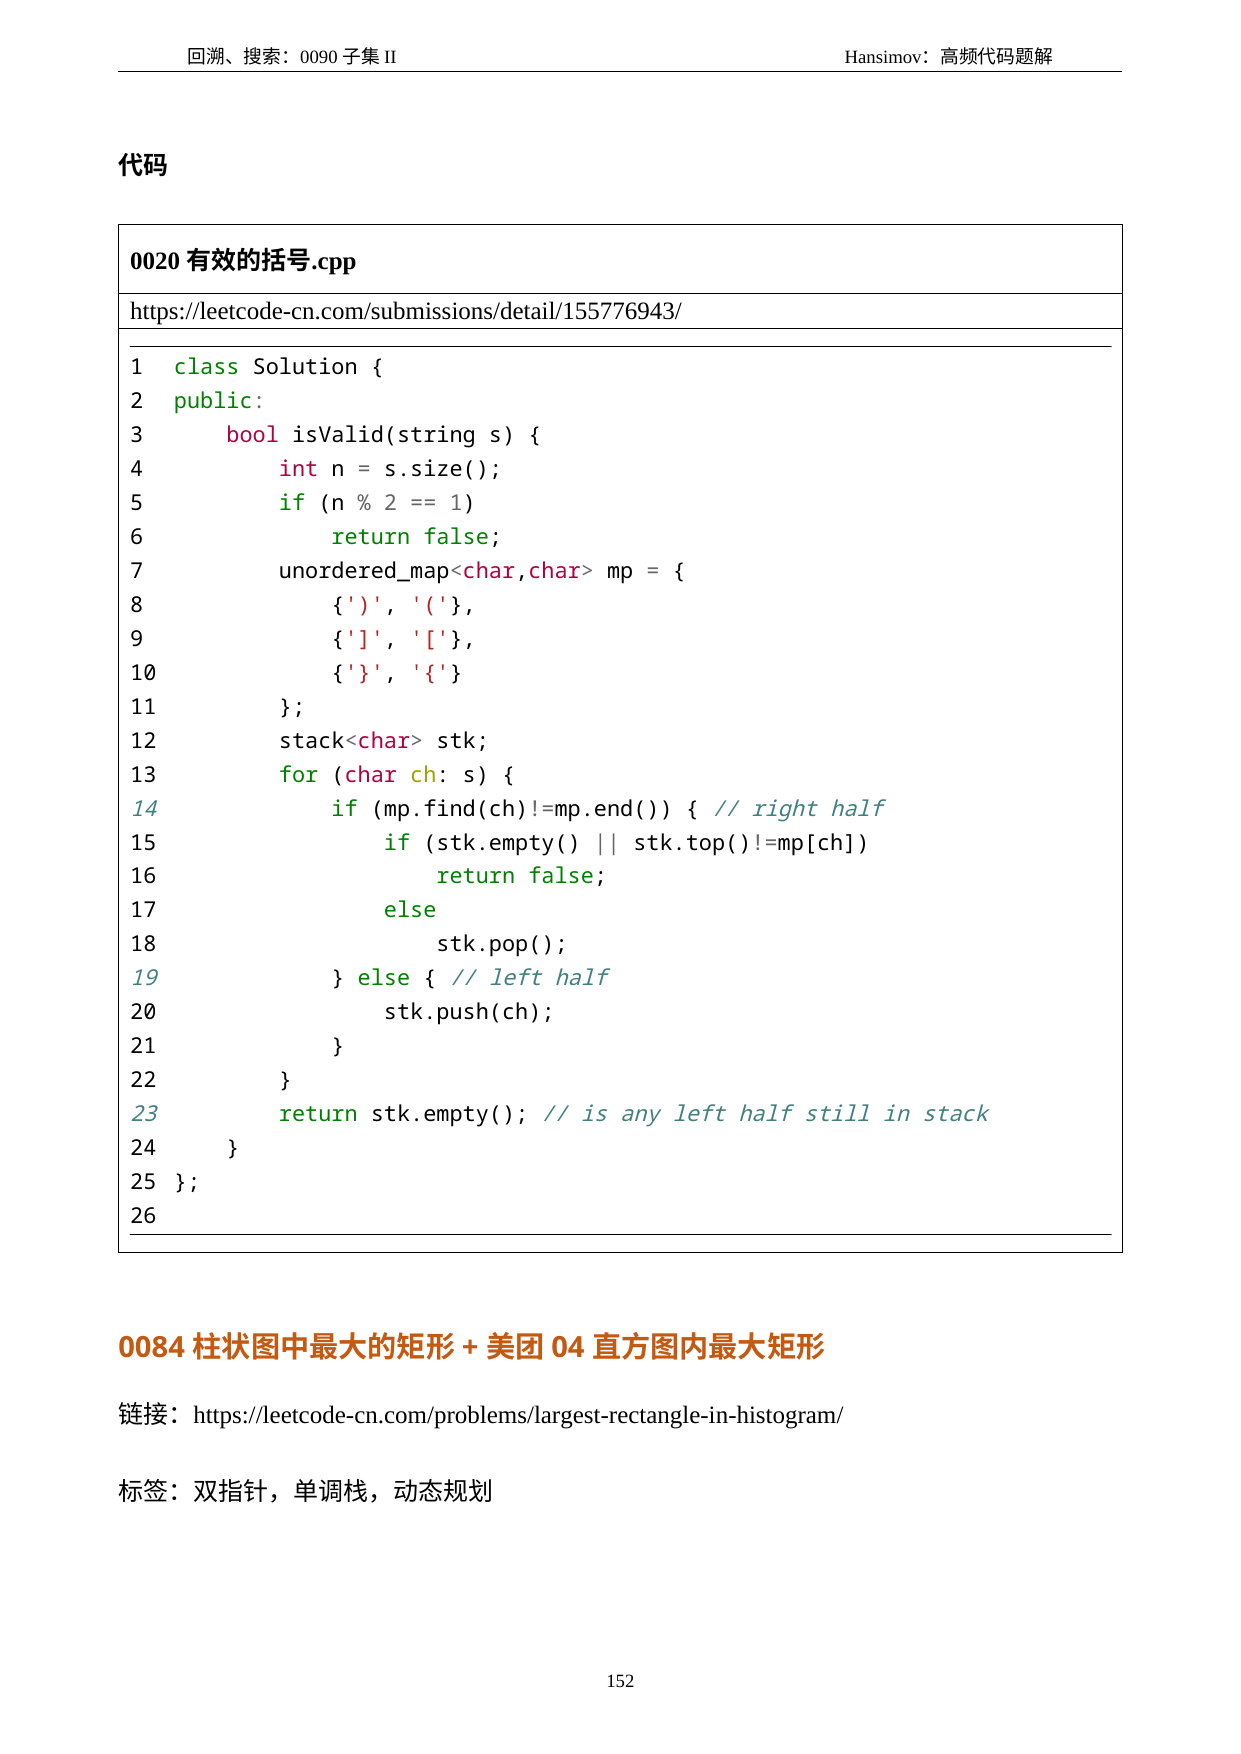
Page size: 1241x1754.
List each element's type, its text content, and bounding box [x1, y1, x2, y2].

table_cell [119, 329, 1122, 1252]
text 链接：https://leetcode-cn.com/problems/largest-rectangle-in-histogram/ [118, 1379, 1122, 1447]
subtitle 代码 [118, 130, 1097, 198]
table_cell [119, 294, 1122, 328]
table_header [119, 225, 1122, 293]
text 标签：双指针，单调栈，动态规划 [118, 1456, 1122, 1524]
subtitle 0084 柱状图中最大的矩形 + 美团 04 直方图内最大矩形 [118, 1311, 1097, 1379]
